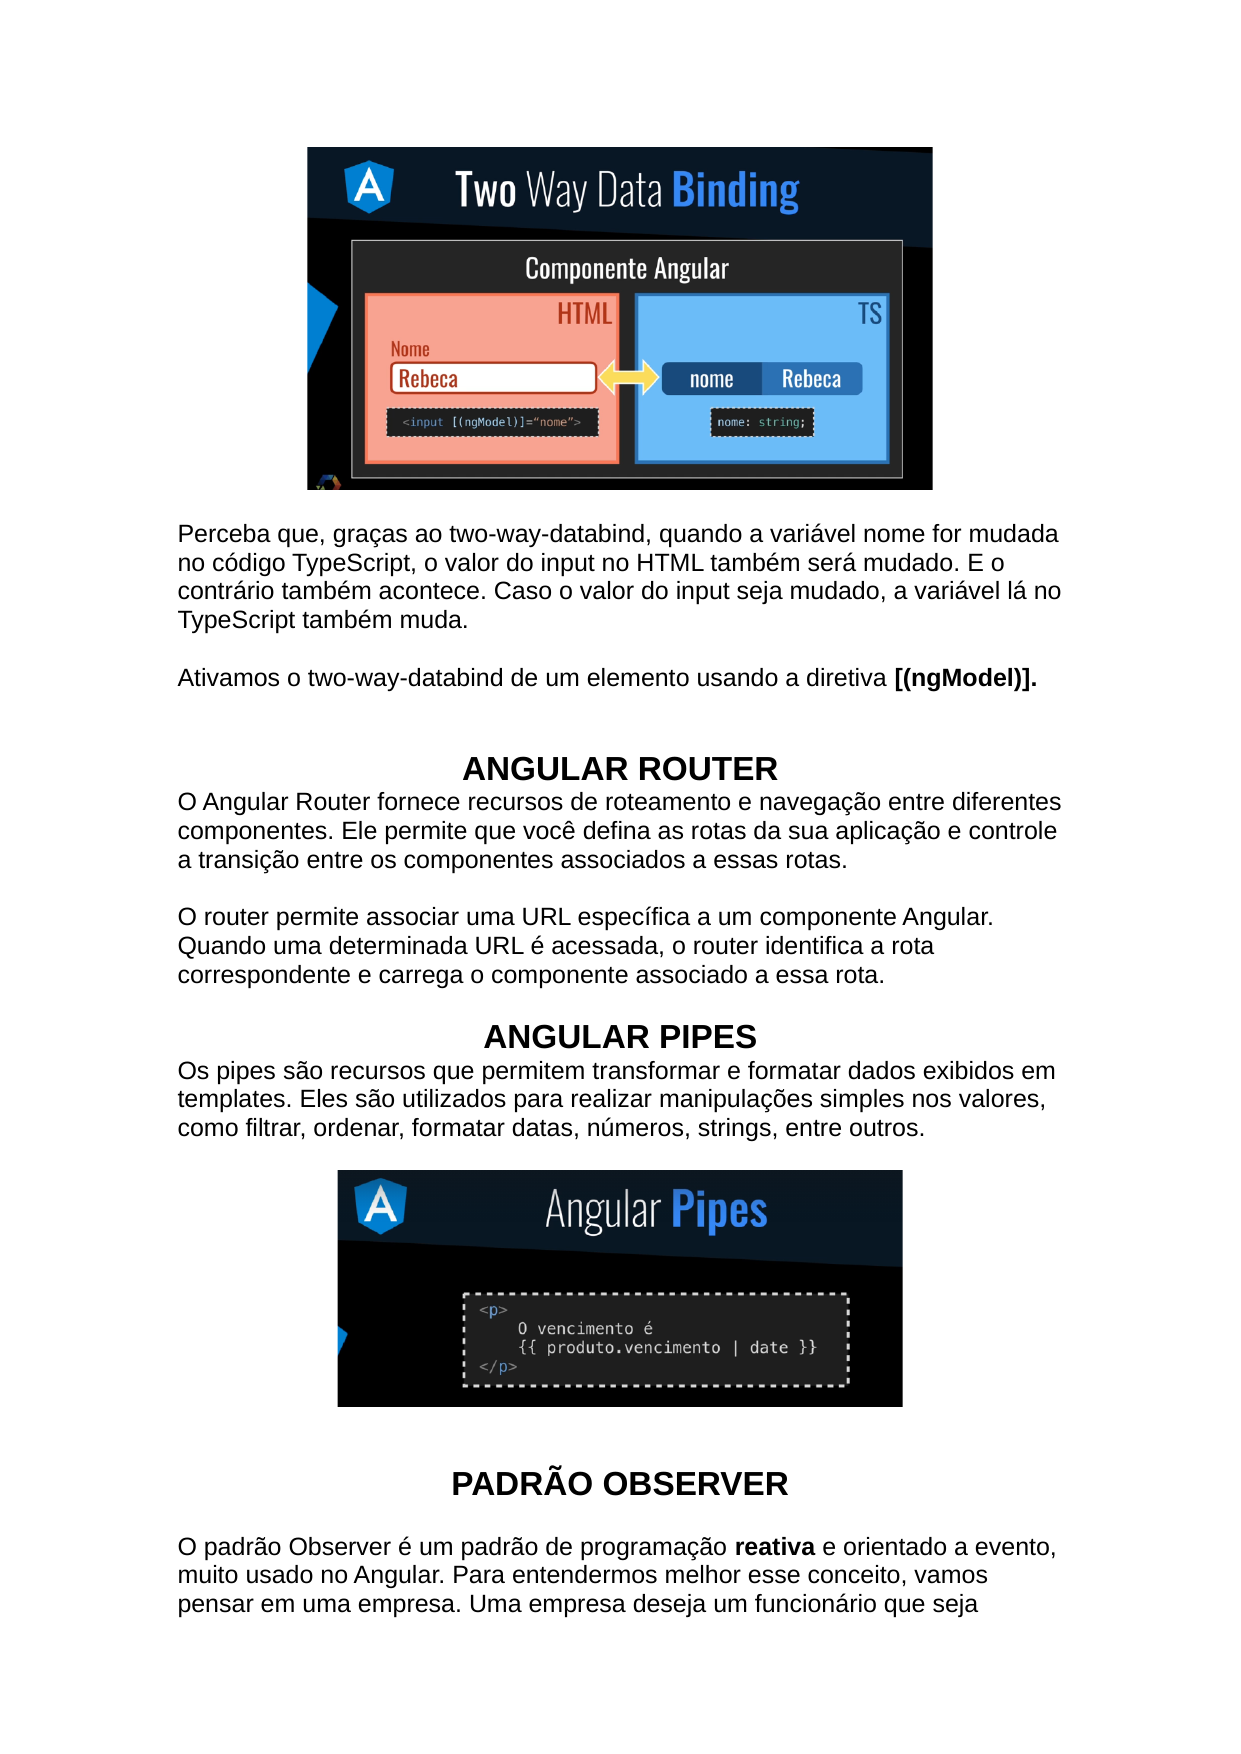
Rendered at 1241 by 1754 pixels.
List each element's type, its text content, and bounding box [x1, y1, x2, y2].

picture [337, 1170, 903, 1407]
text O router permite associar uma URL específica a um componente Angular. Quando uma determinada URL é acessada, o router identifica a rota correspondente e carrega o componente associado a essa rota. [177, 902, 1063, 988]
picture [307, 147, 933, 490]
text Ativamos o two-way-databind de um elemento usando a diretiva [(ngModel)]. [177, 662, 1063, 691]
text Perceba que, graças ao two-way-databind, quando a variável nome for mudada no código TypeScript, o valor do input no HTML também será mudado. E o contrário também acontece. Caso o valor do input seja mudado, a variável lá no TypeScript também muda. [177, 519, 1063, 634]
text Os pipes são recursos que permitem transformar e formatar dados exibidos em templates. Eles são utilizados para realizar manipulações simples nos valores, como filtrar, ordenar, formatar datas, números, strings, entre outros. [177, 1056, 1063, 1142]
text ANGULAR ROUTER [177, 749, 1063, 787]
text PADRÃO OBSERVER [177, 1464, 1063, 1503]
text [177, 1532, 1063, 1618]
text ANGULAR PIPES [177, 1017, 1063, 1056]
text O Angular Router fornece recursos de roteamento e navegação entre diferentes componentes. Ele permite que você defina as rotas da sua aplicação e controle a transição entre os componentes associados a essas rotas. [177, 787, 1063, 873]
